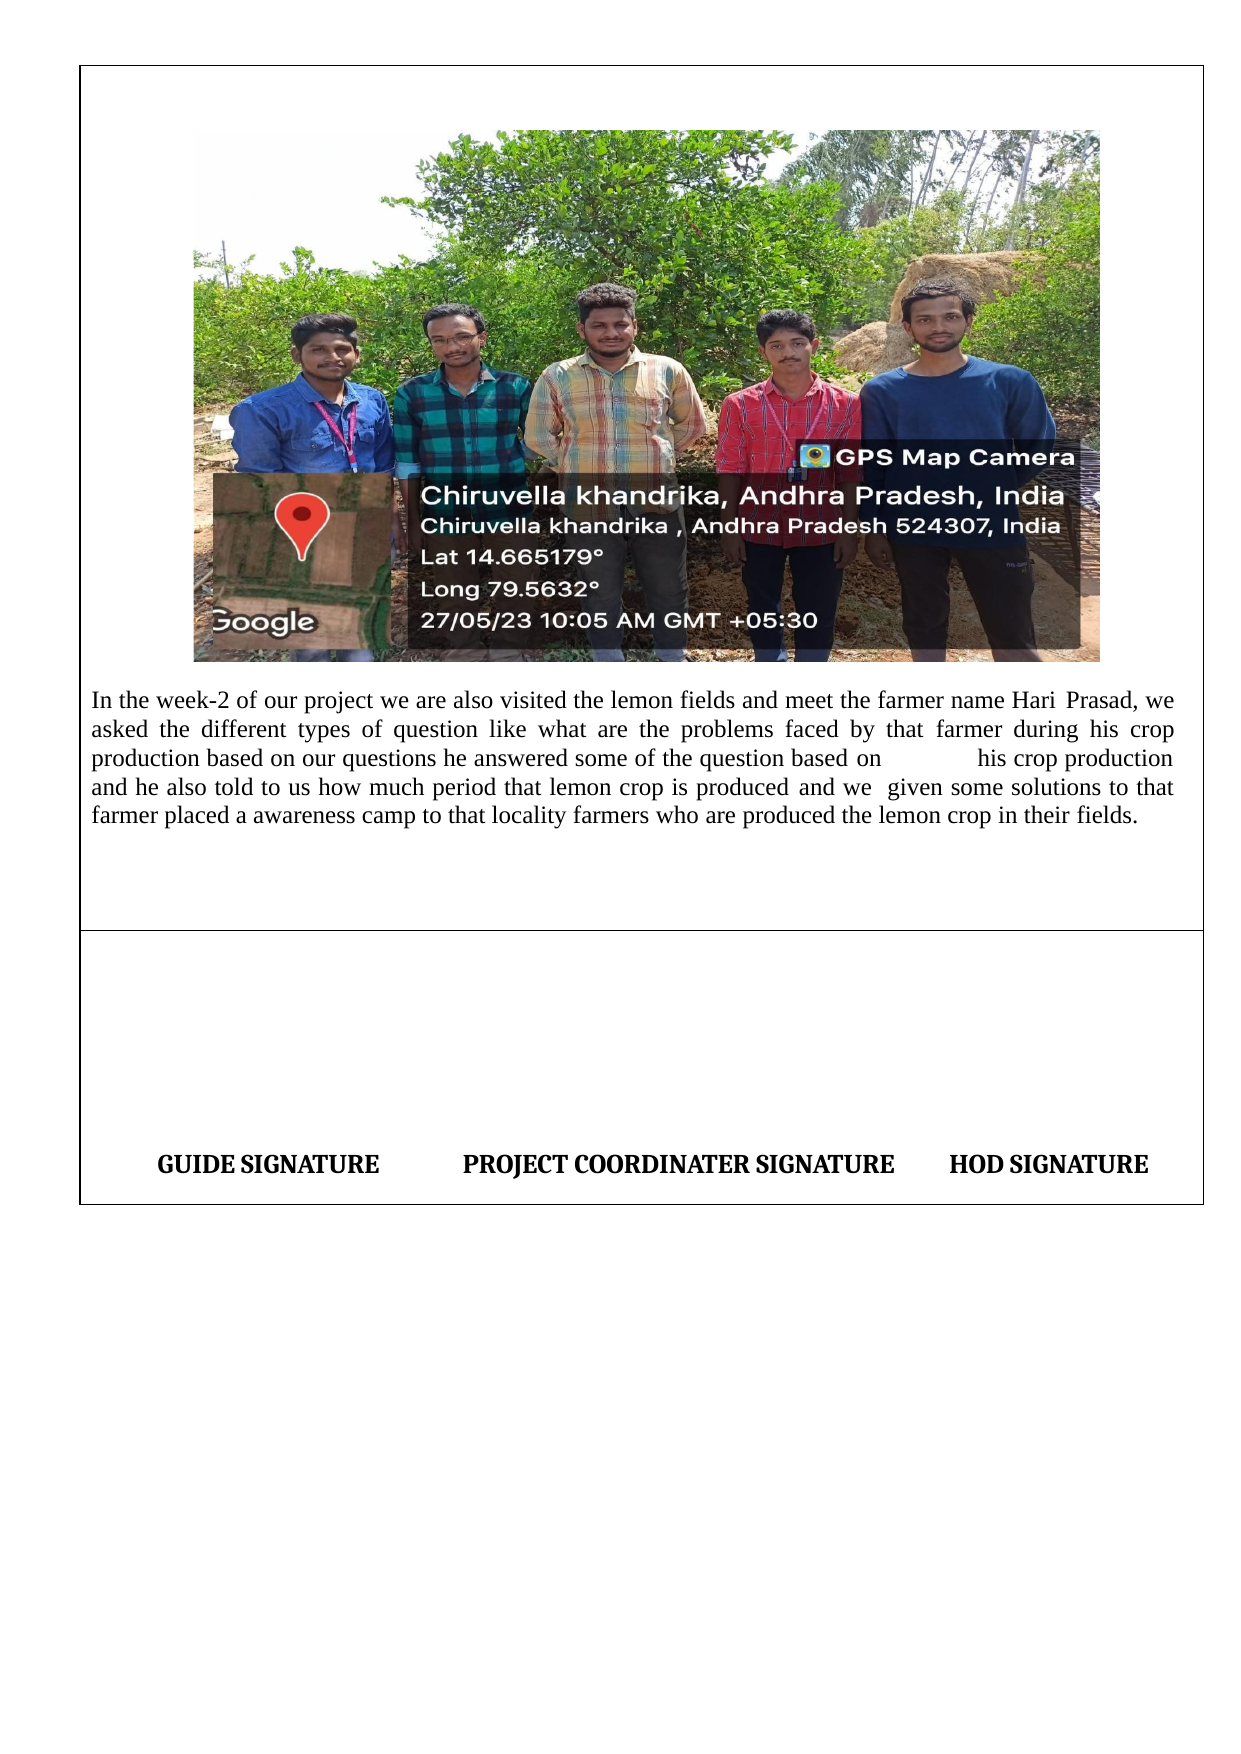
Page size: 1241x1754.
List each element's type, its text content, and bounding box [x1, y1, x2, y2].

table_header In the week-2 of our project we are also visited the lemon fields and meet the farmer name Hari Prasad, we asked the different types of question like what are the problems faced by that farmer during his crop production based on our questions he answered some of the question based on his crop production and he also told to us how much period that lemon crop is produced and we given some solutions to that farmer placed a awareness camp to that locality farmers who are produced the lemon crop in their fields. [81, 66, 1203, 930]
picture [193, 130, 1100, 662]
table_cell GUIDE SIGNATURE PROJECT COORDINATER SIGNATURE HOD SIGNATURE [81, 931, 1203, 1204]
